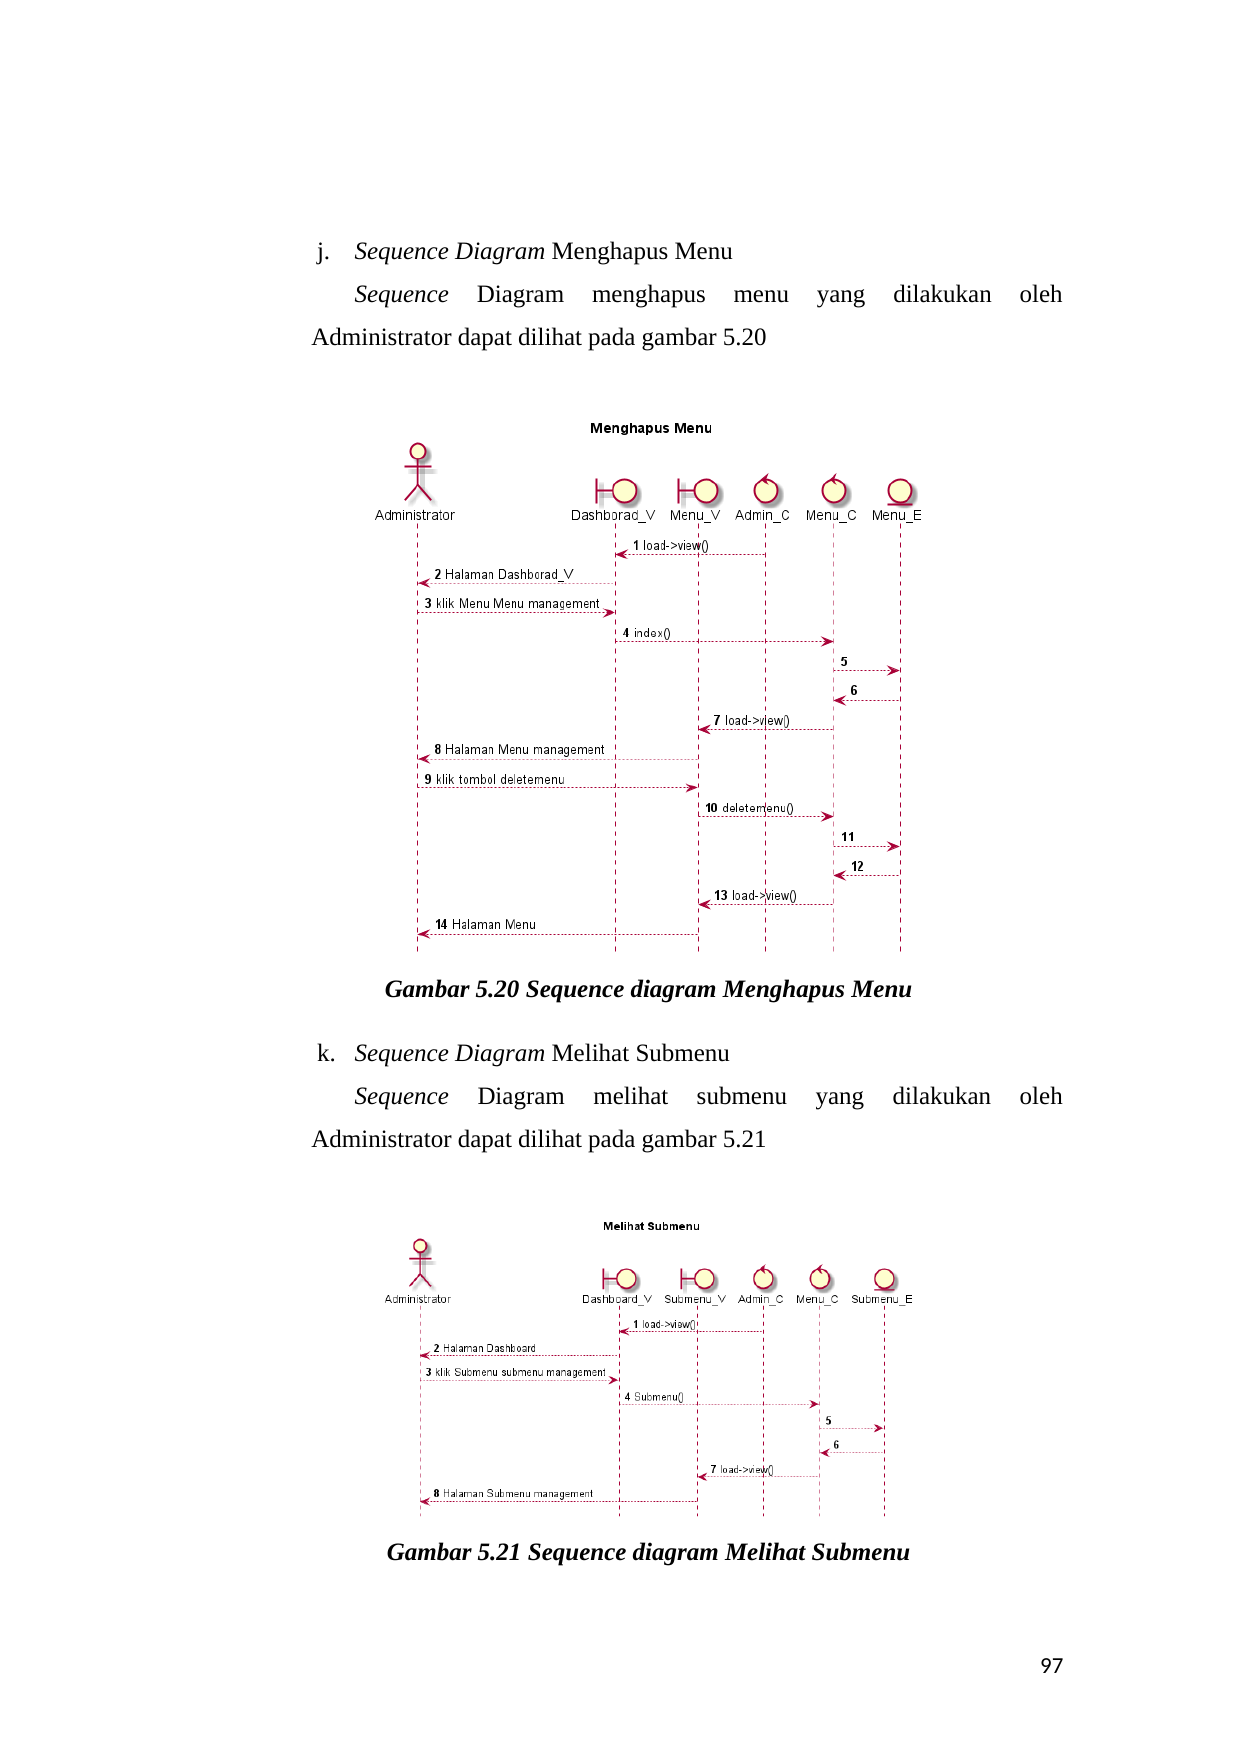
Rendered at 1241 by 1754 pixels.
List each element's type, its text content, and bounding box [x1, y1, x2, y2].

text Gambar 5.20 Sequence diagram Menghapus Menu [236, 974, 1063, 1003]
text Gambar 5.21 Sequence diagram Melihat Submenu [236, 1537, 1063, 1566]
list Sequence Diagram Menghapus Menu [317, 236, 1063, 265]
list Sequence Diagram Melihat Submenu [317, 1038, 1063, 1067]
list Sequence Diagram menghapus menu yang dilakukan oleh Administrator dapat dilihat pada gambar 5.20 [311, 279, 1063, 351]
list Sequence Diagram melihat submenu yang dilakukan oleh Administrator dapat dilihat pada gambar 5.21 [311, 1081, 1063, 1153]
picture [378, 1210, 921, 1524]
picture [367, 408, 932, 961]
